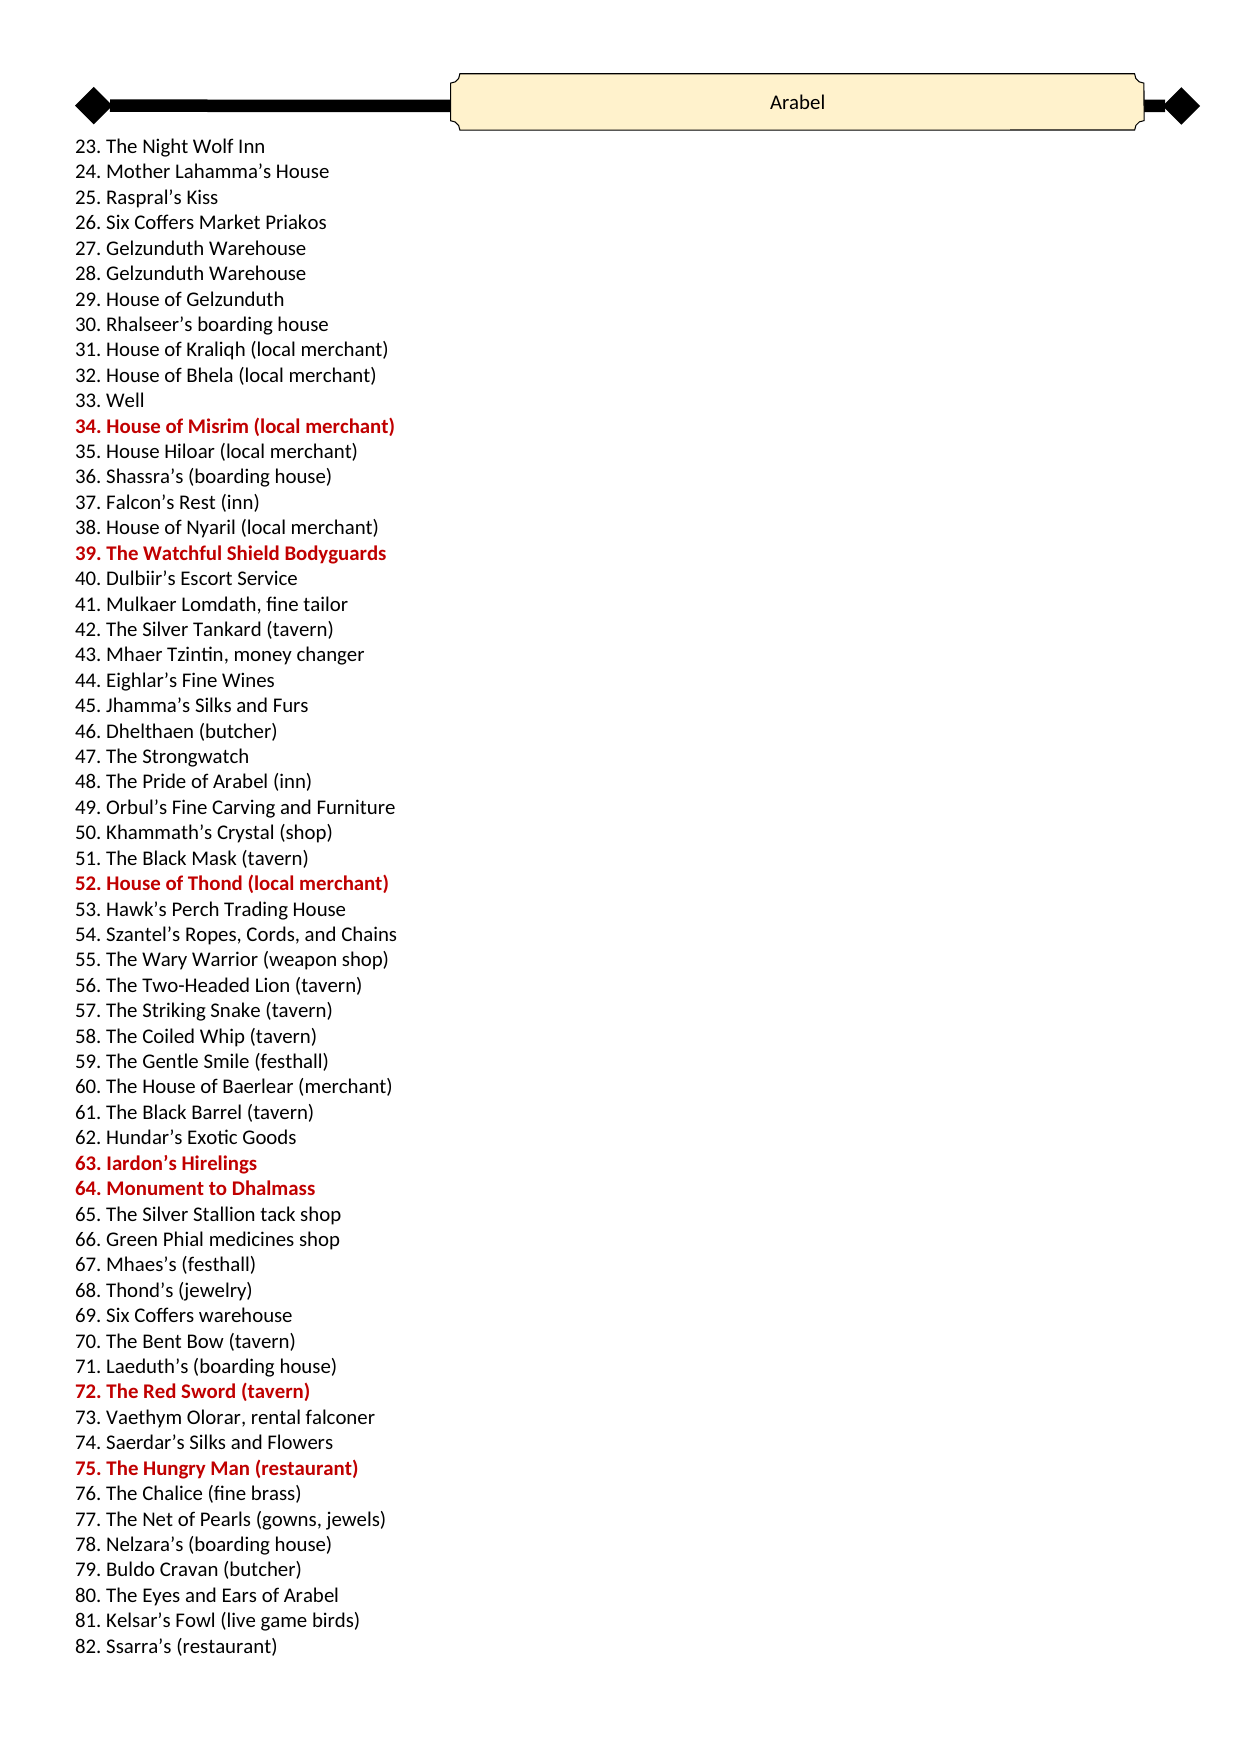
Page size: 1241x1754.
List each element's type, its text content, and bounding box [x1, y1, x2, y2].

text 43. Mhaer Tzintin, money changer [75, 642, 1165, 667]
text 33. Well [75, 387, 1165, 413]
text 57. The Striking Snake (tavern) [75, 997, 1165, 1023]
text 47. The Strongwatch [75, 743, 1165, 769]
text 37. Falcon’s Rest (inn) [75, 489, 1165, 514]
text 48. The Pride of Arabel (inn) [75, 769, 1165, 794]
text 78. Nelzara’s (boarding house) [75, 1531, 1165, 1557]
text 45. Jhamma’s Silks and Furs [75, 692, 1165, 718]
text 42. The Silver Tankard (tavern) [75, 616, 1165, 642]
text 58. The Coiled Whip (tavern) [75, 1023, 1165, 1048]
text 76. The Chalice (fine brass) [75, 1480, 1165, 1506]
text 30. Rhalseer’s boarding house [75, 311, 1165, 337]
text 79. Buldo Cravan (butcher) [75, 1557, 1165, 1582]
text 35. House Hiloar (local merchant) [75, 438, 1165, 464]
text 34. House of Misrim (local merchant) [75, 413, 1165, 438]
text 71. Laeduth’s (boarding house) [75, 1353, 1165, 1379]
text 40. Dulbiir’s Escort Service [75, 565, 1165, 591]
text 64. Monument to Dhalmass [75, 1175, 1165, 1201]
text 46. Dhelthaen (butcher) [75, 718, 1165, 743]
text 54. Szantel’s Ropes, Cords, and Chains [75, 921, 1165, 947]
text 51. The Black Mask (tavern) [75, 845, 1165, 870]
text 55. The Wary Warrior (weapon shop) [75, 947, 1165, 972]
text 65. The Silver Stallion tack shop [75, 1201, 1165, 1226]
text 29. House of Gelzunduth [75, 286, 1165, 311]
text 24. Mother Lahamma’s House [75, 159, 1165, 184]
text 63. Iardon’s Hirelings [75, 1150, 1165, 1175]
text 31. House of Kraliqh (local merchant) [75, 337, 1165, 362]
text 50. Khammath’s Crystal (shop) [75, 819, 1165, 845]
text 56. The Two-Headed Lion (tavern) [75, 972, 1165, 997]
text 25. Raspral’s Kiss [75, 184, 1165, 209]
text 60. The House of Baerlear (merchant) [75, 1074, 1165, 1099]
text 82. Ssarra’s (restaurant) [75, 1633, 1165, 1658]
text 66. Green Phial medicines shop [75, 1226, 1165, 1252]
text 53. Hawk’s Perch Trading House [75, 896, 1165, 921]
text 36. Shassra’s (boarding house) [75, 464, 1165, 489]
text 41. Mulkaer Lomdath, fine tailor [75, 591, 1165, 616]
text 80. The Eyes and Ears of Arabel [75, 1582, 1165, 1607]
text 69. Six Coffers warehouse [75, 1302, 1165, 1328]
text 44. Eighlar’s Fine Wines [75, 667, 1165, 692]
text 52. House of Thond (local merchant) [75, 870, 1165, 896]
text 23. The Night Wolf Inn [75, 133, 1165, 159]
text 62. Hundar’s Exotic Goods [75, 1124, 1165, 1150]
text 39. The Watchful Shield Bodyguards [75, 540, 1165, 565]
text 26. Six Coffers Market Priakos [75, 209, 1165, 235]
text 77. The Net of Pearls (gowns, jewels) [75, 1506, 1165, 1531]
text 28. Gelzunduth Warehouse [75, 260, 1165, 286]
text 72. The Red Sword (tavern) [75, 1379, 1165, 1404]
text 74. Saerdar’s Silks and Flowers [75, 1429, 1165, 1455]
text 38. House of Nyaril (local merchant) [75, 514, 1165, 540]
text 73. Vaethym Olorar, rental falconer [75, 1404, 1165, 1429]
text 68. Thond’s (jewelry) [75, 1277, 1165, 1302]
text 27. Gelzunduth Warehouse [75, 235, 1165, 260]
text 70. The Bent Bow (tavern) [75, 1328, 1165, 1353]
text 49. Orbul’s Fine Carving and Furniture [75, 794, 1165, 819]
text 67. Mhaes’s (festhall) [75, 1252, 1165, 1277]
text 32. House of Bhela (local merchant) [75, 362, 1165, 387]
text 61. The Black Barrel (tavern) [75, 1099, 1165, 1124]
text 59. The Gentle Smile (festhall) [75, 1048, 1165, 1074]
text 75. The Hungry Man (restaurant) [75, 1455, 1165, 1480]
text 81. Kelsar’s Fowl (live game birds) [75, 1607, 1165, 1633]
